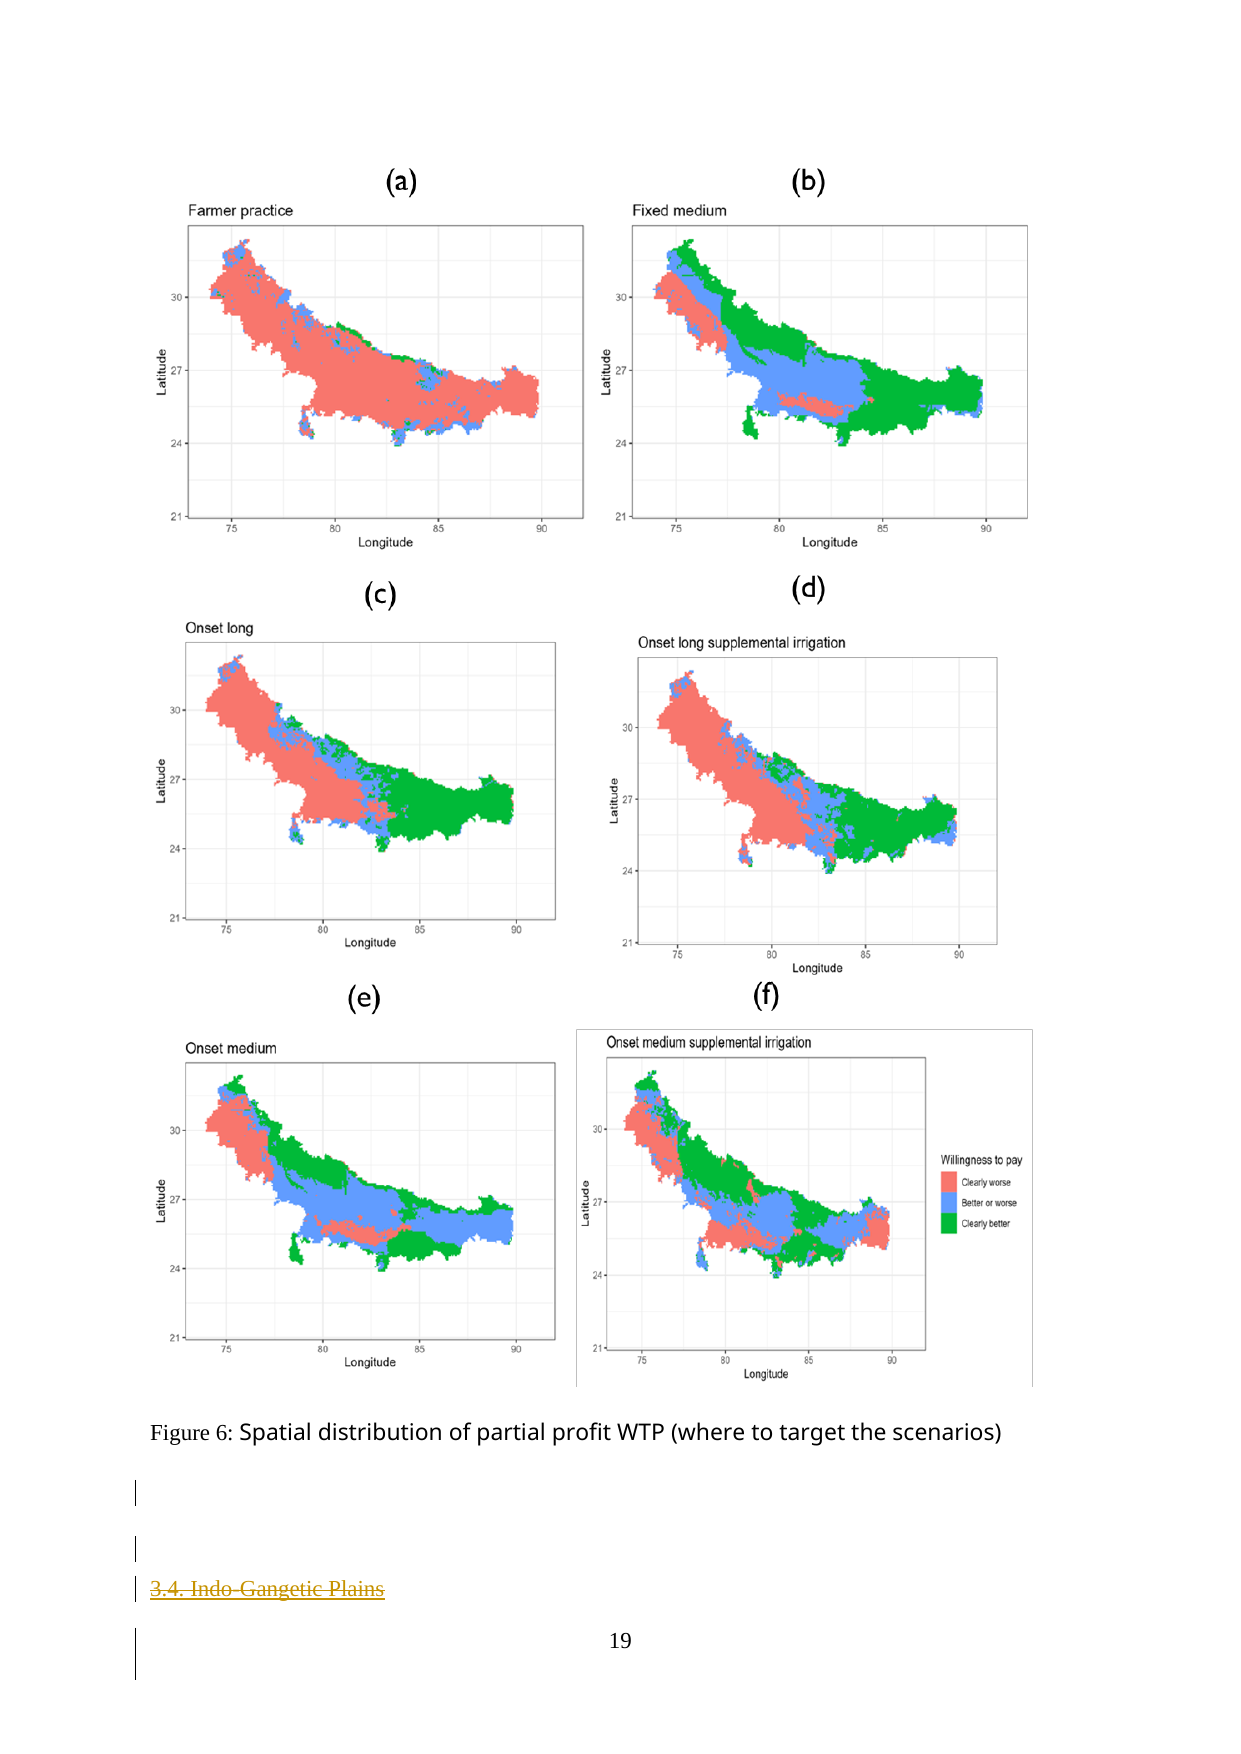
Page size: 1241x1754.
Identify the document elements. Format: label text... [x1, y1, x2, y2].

text Figure 6: Spatial distribution of partial profit WTP (where to target the scenarios) [150, 1416, 1090, 1448]
picture [150, 150, 1038, 1387]
